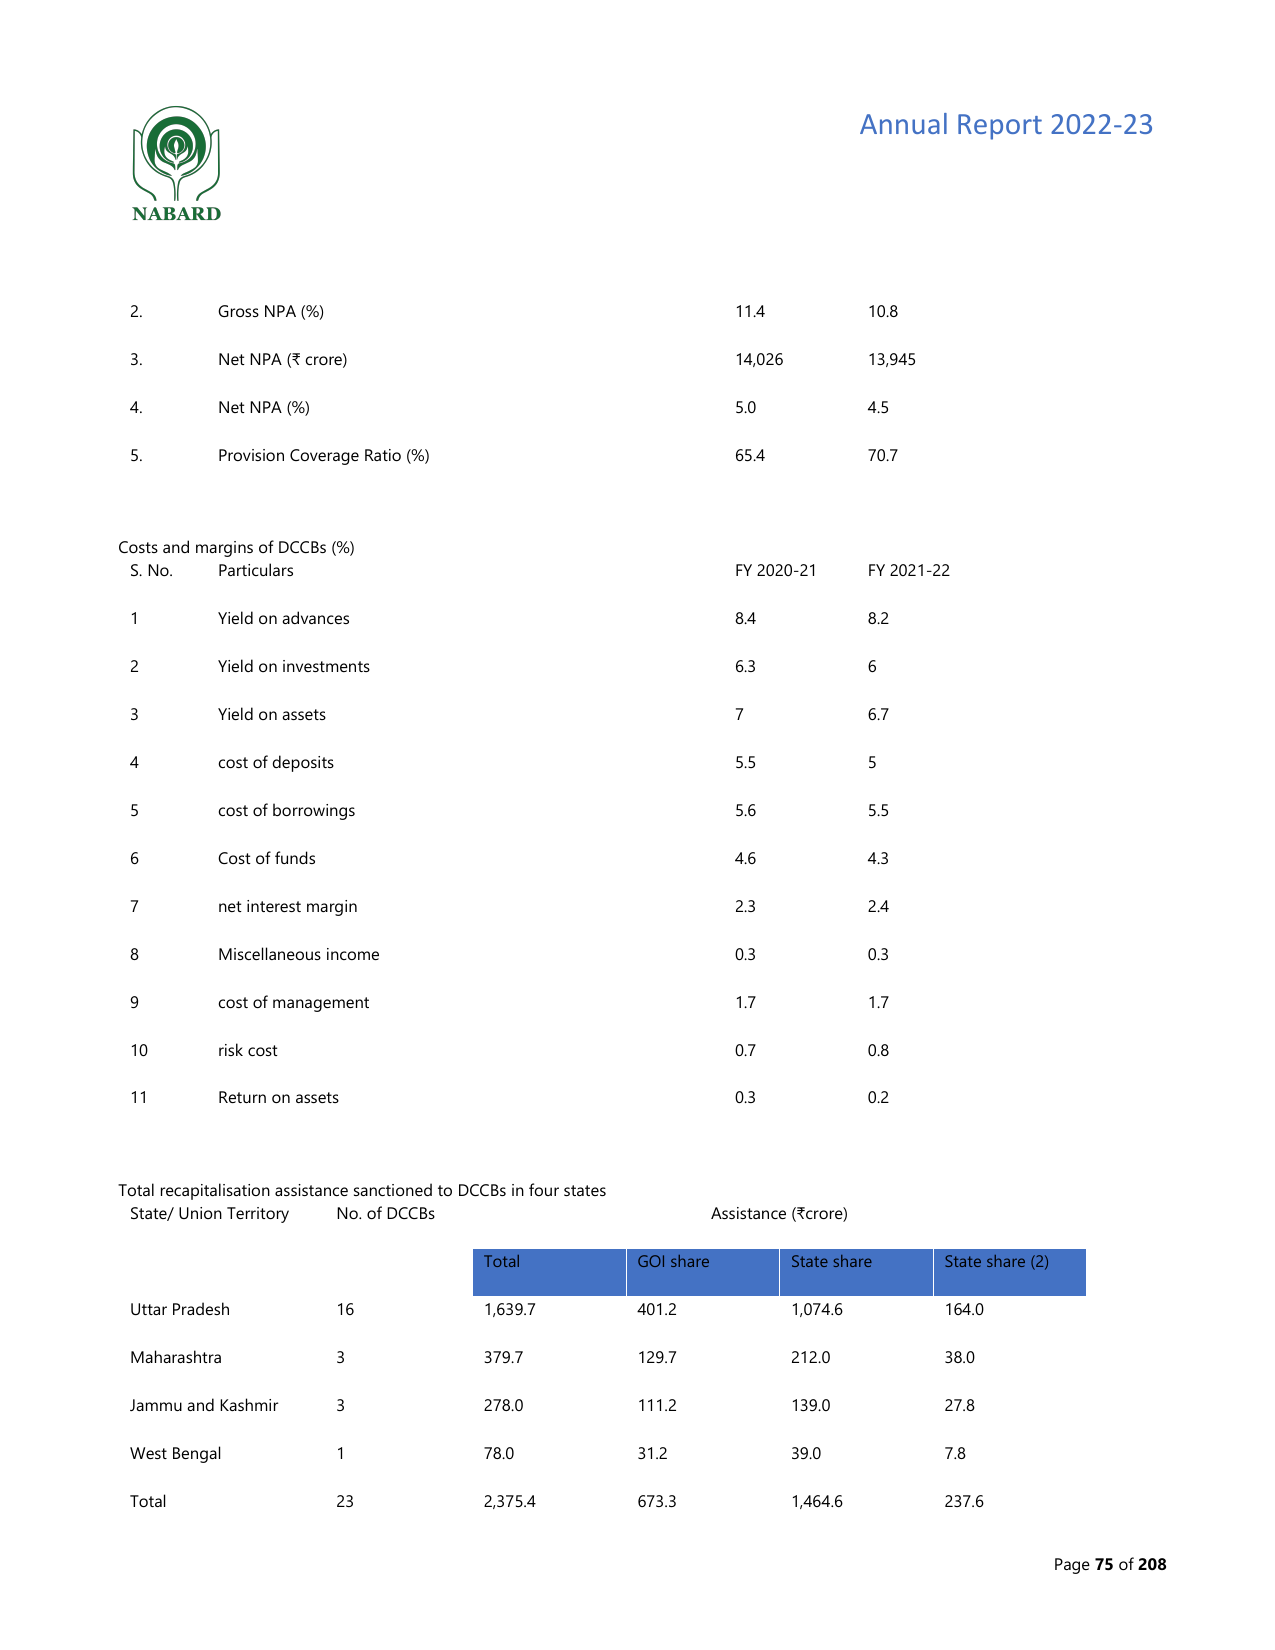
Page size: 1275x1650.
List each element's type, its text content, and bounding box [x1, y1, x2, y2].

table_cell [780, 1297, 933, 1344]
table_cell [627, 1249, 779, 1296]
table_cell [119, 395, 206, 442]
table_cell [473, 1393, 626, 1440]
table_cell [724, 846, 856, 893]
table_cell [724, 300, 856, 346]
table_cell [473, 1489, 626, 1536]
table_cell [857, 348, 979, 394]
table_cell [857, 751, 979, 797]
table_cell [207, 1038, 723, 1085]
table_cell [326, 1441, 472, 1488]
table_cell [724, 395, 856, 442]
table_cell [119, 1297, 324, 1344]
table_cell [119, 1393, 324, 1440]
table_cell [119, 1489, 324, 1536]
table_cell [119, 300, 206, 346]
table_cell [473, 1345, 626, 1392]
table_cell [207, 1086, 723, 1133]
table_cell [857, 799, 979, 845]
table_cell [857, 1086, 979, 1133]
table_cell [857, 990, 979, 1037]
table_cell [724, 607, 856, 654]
text Total recapitalisation assistance sanctioned to DCCBs in four states [118, 1178, 1167, 1200]
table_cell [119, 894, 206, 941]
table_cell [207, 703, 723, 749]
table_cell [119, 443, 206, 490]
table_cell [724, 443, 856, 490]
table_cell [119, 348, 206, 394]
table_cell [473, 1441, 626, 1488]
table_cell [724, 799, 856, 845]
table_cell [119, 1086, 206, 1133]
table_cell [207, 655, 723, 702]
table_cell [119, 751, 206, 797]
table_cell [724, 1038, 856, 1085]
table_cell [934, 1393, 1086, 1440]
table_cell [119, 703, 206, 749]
text Costs and margins of DCCBs (%) [118, 536, 1167, 558]
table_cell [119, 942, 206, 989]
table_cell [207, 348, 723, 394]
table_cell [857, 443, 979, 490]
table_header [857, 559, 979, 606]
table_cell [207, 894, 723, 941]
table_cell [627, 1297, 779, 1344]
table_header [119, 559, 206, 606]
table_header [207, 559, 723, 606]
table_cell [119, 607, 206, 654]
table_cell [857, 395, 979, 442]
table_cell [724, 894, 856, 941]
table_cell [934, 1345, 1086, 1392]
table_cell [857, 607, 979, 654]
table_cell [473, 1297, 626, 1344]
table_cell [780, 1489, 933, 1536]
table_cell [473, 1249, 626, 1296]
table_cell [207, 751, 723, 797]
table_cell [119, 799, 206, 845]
picture [129, 104, 224, 222]
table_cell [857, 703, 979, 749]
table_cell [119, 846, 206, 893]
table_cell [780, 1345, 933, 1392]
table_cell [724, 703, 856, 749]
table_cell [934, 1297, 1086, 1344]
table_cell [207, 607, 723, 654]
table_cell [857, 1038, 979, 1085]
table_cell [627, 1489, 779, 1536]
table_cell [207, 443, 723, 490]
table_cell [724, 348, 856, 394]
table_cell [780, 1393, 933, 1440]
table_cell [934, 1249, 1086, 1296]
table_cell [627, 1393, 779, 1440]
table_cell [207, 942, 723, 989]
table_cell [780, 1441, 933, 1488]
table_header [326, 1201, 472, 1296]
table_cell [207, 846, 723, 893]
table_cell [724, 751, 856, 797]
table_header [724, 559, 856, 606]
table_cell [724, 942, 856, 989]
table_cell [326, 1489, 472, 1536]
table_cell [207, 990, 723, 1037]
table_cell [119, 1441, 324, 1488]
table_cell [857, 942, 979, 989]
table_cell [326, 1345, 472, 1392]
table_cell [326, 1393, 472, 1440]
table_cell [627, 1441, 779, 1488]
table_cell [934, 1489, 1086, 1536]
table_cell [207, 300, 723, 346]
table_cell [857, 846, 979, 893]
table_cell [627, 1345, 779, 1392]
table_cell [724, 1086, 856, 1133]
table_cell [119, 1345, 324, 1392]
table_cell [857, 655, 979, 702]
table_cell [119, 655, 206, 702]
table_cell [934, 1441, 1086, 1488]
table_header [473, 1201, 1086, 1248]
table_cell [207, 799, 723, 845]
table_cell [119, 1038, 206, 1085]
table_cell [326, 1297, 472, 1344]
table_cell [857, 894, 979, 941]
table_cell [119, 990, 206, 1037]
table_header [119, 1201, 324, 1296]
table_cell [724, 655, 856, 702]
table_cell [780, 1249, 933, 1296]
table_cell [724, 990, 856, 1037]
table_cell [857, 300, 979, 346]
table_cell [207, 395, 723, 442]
